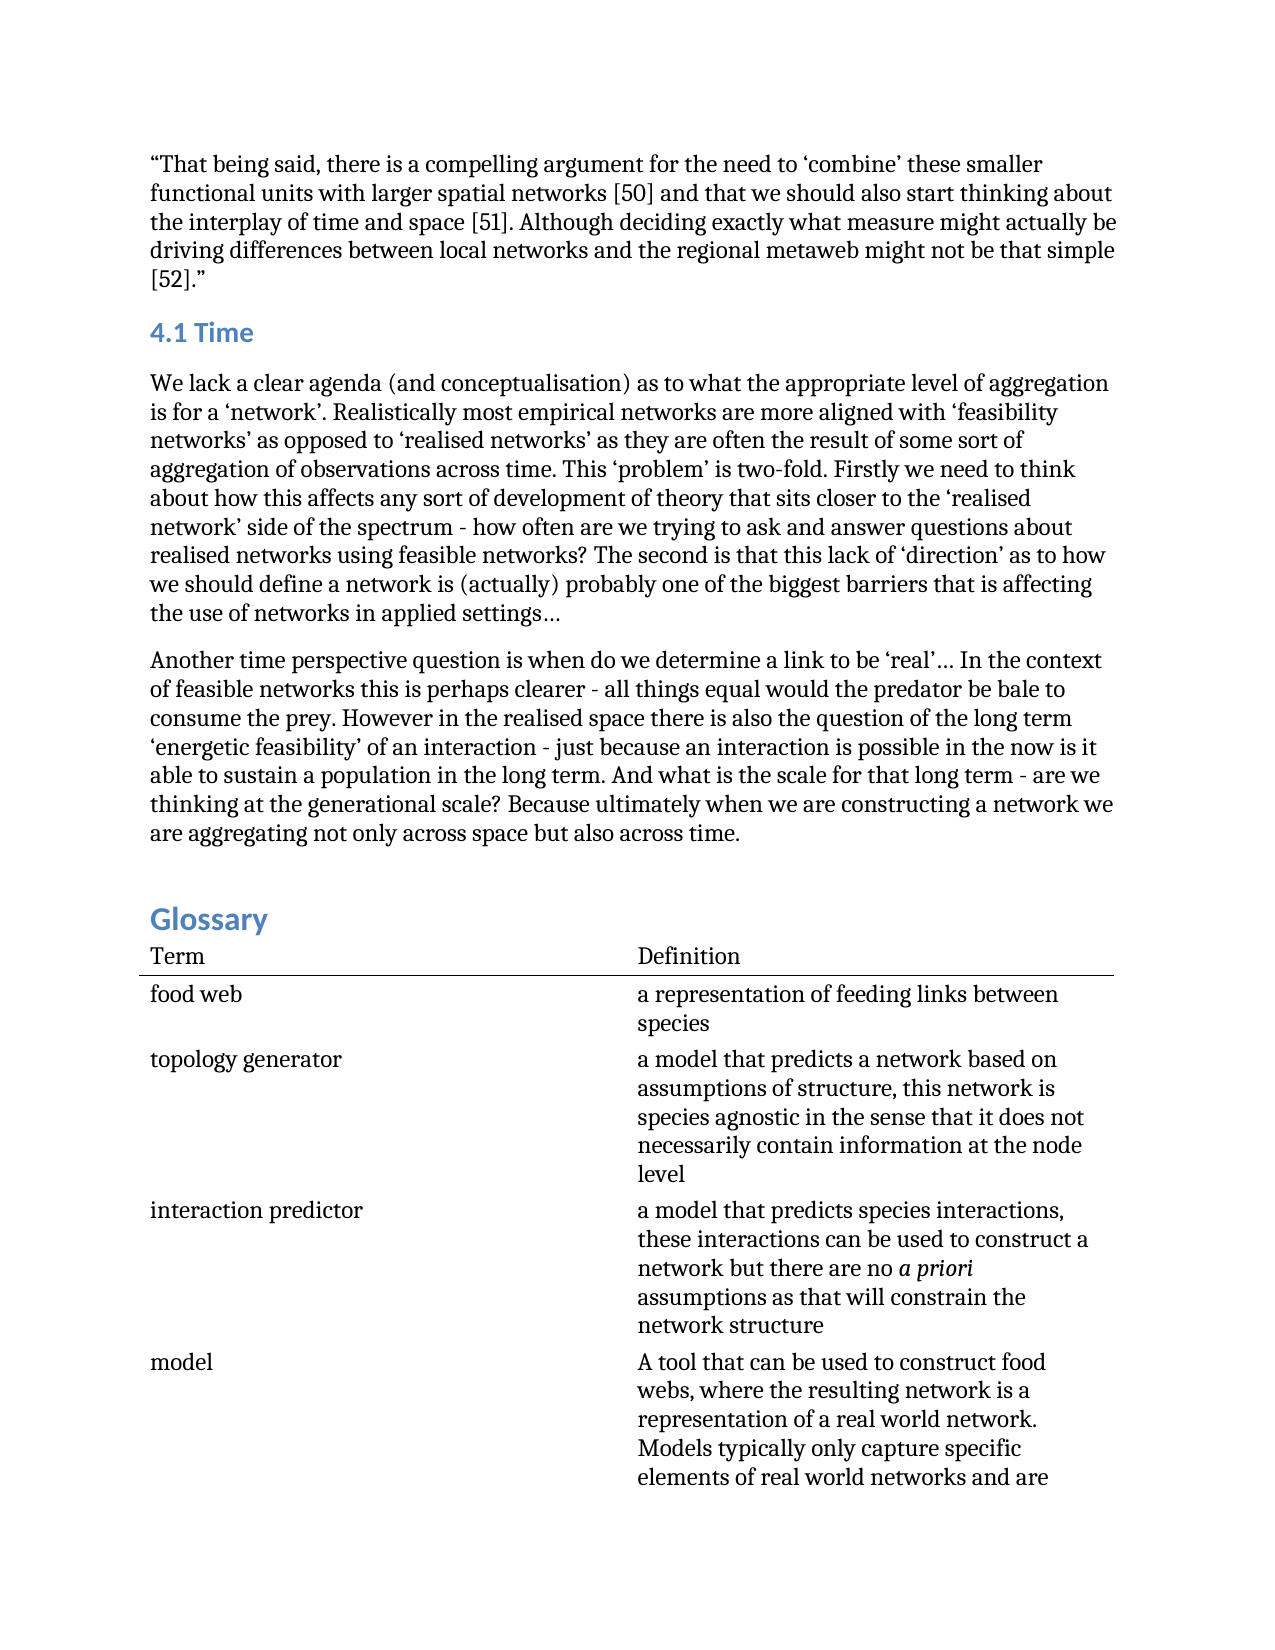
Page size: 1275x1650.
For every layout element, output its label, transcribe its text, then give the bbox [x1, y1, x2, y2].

table_cell topology generator [139, 1041, 626, 1192]
table_cell a model that predicts species interactions, these interactions can be used to construct a network but there are no a priori assumptions as that will constrain the network structure [626, 1193, 1114, 1344]
text Another time perspective question is when do we determine a link to be ‘real’… In the context of feasible networks this is perhaps clearer - all things equal would the predator be bale to consume the prey. However in the realised space there is also the question of the long term ‘energetic feasibility’ of an interaction - just because an interaction is possible in the now is it able to sustain a population in the long term. And what is the scale for that long term - are we thinking at the generational scale? Because ultimately when we are constructing a network we are aggregating not only across space but also across time. [150, 646, 1125, 848]
table_cell interaction predictor [139, 1193, 626, 1344]
table_cell food web [139, 976, 626, 1041]
table_cell model [139, 1344, 626, 1491]
subtitle Glossary [150, 898, 1125, 938]
subtitle 4.1 Time [150, 314, 1125, 350]
text “That being said, there is a compelling argument for the need to ‘combine’ these smaller functional units with larger spatial networks [50] and that we should also start thinking about the interplay of time and space [51]. Although deciding exactly what measure might actually be driving differences between local networks and the regional metaweb might not be that simple [52].” [150, 150, 1125, 294]
table_header Definition [626, 939, 1114, 975]
table_header Term [139, 939, 626, 975]
text We lack a clear agenda (and conceptualisation) as to what the appropriate level of aggregation is for a ‘network’. Realistically most empirical networks are more aligned with ‘feasibility networks’ as opposed to ‘realised networks’ as they are often the result of some sort of aggregation of observations across time. This ‘problem’ is two-fold. Firstly we need to think about how this affects any sort of development of theory that sits closer to the ‘realised network’ side of the spectrum - how often are we trying to ask and answer questions about realised networks using feasible networks? The second is that this lack of ‘direction’ as to how we should define a network is (actually) probably one of the biggest barriers that is affecting the use of networks in applied settings… [150, 369, 1125, 628]
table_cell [626, 1344, 1114, 1491]
table_cell a representation of feeding links between species [626, 976, 1114, 1041]
table_cell a model that predicts a network based on assumptions of structure, this network is species agnostic in the sense that it does not necessarily contain information at the node level [626, 1041, 1114, 1192]
